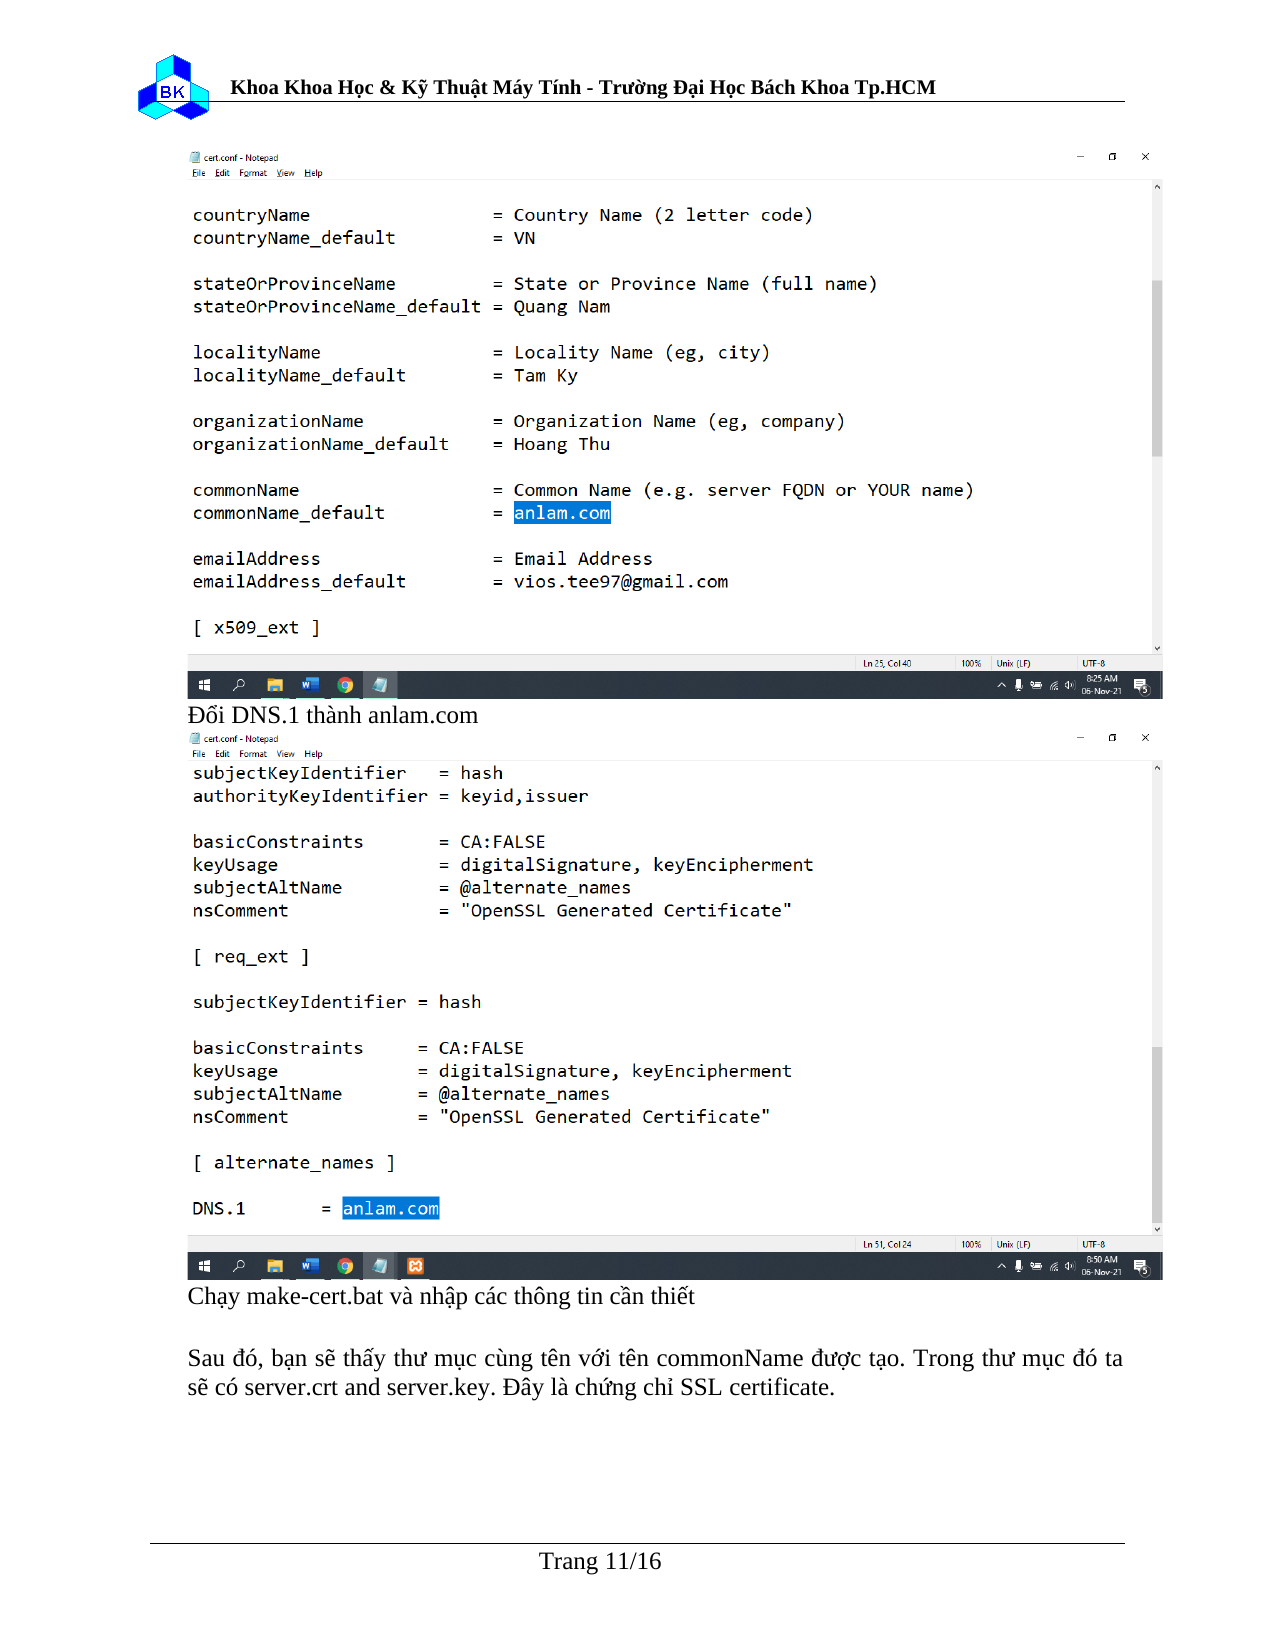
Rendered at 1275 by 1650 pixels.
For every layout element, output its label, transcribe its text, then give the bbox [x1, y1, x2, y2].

text Sau đó, bạn sẽ thấy thư mục cùng tên với tên commonName được tạo. Trong thư mục đó ta sẽ có server.crt and server.key. Đây là chứng chỉ SSL certificate. [187, 1343, 1125, 1400]
picture [187, 731, 1163, 1280]
picture [131, 48, 214, 132]
picture [187, 150, 1163, 699]
text Chạy make-cert.bat và nhập các thông tin cần thiết [187, 1281, 1125, 1310]
text Đổi DNS.1 thành anlam.com [187, 700, 1125, 729]
